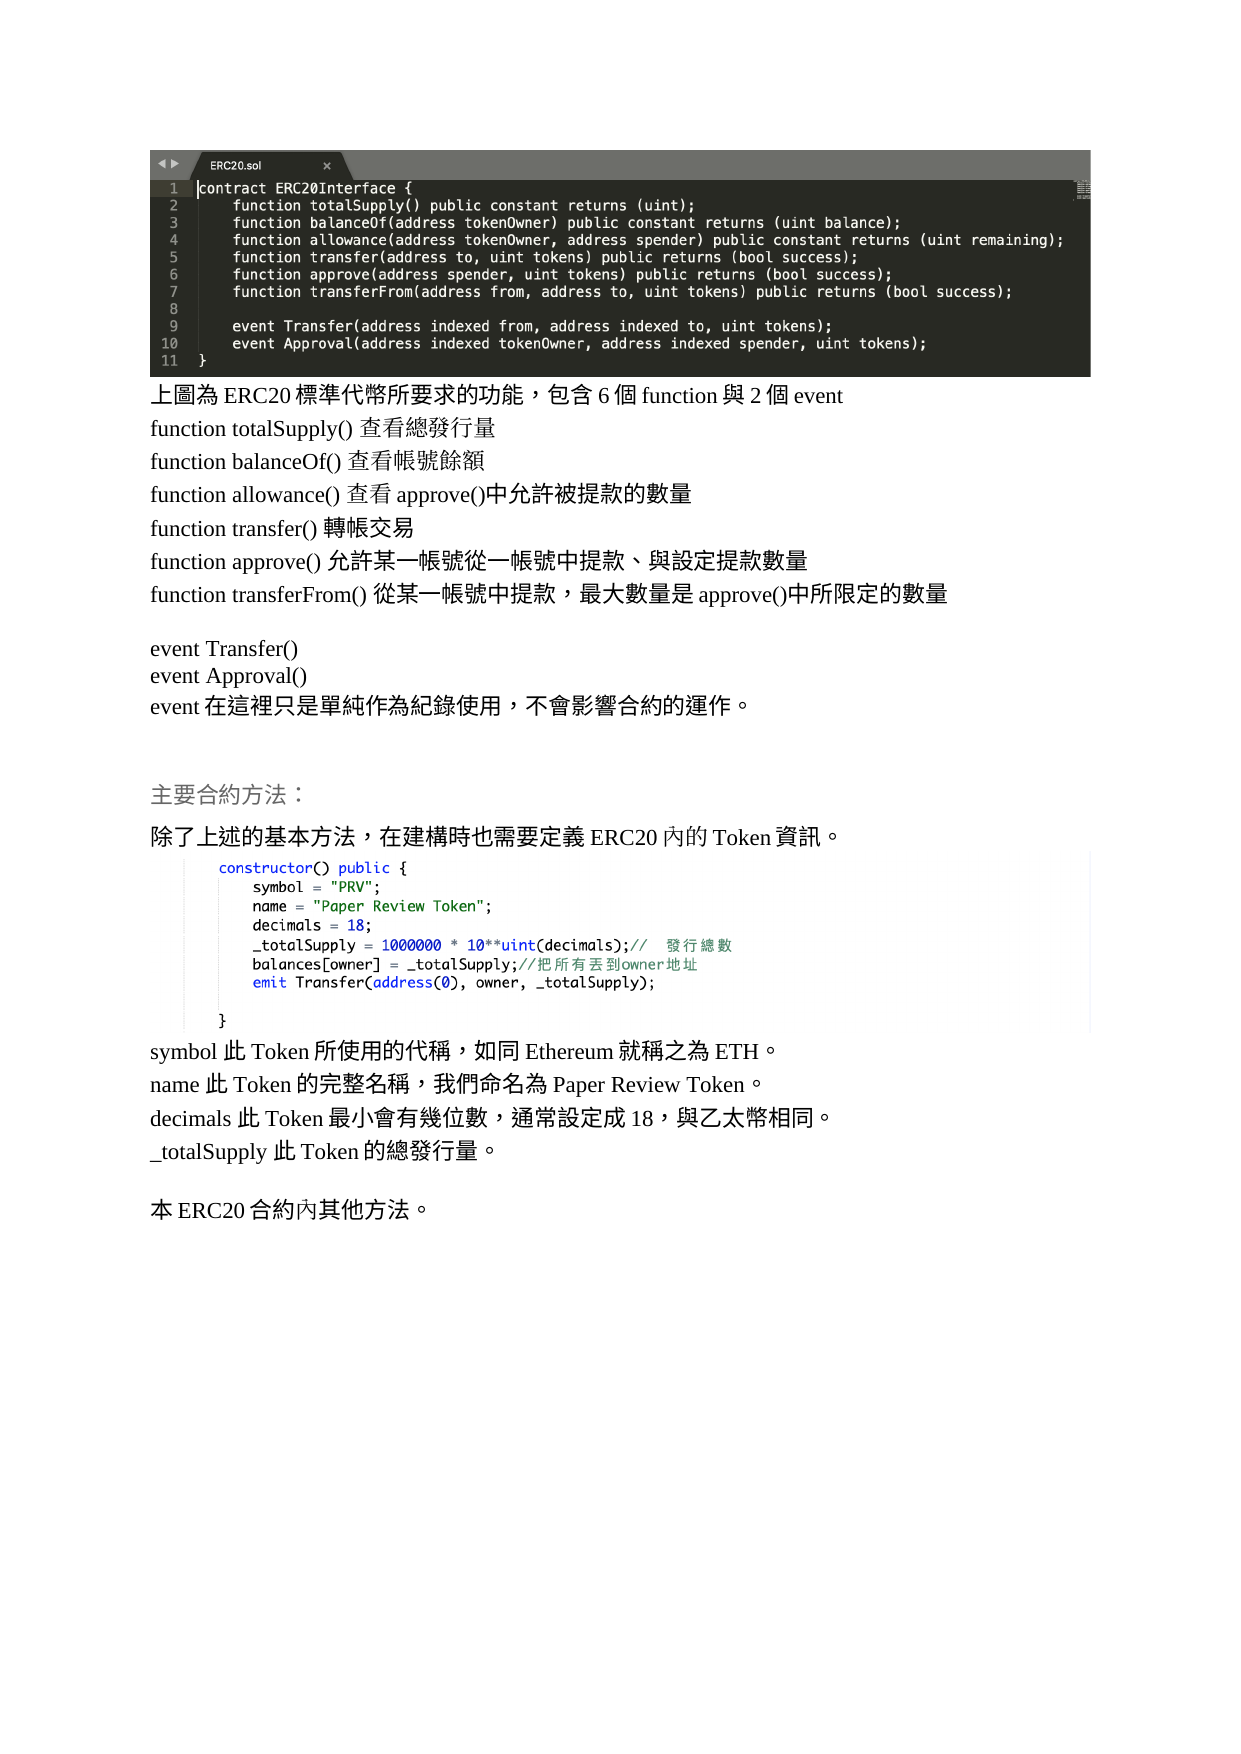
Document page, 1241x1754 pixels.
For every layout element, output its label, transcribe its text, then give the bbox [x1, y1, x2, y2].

text symbol 此Token所使用的代稱，如同Ethereum就稱之為ETH。 [150, 1033, 1090, 1066]
text event Approval() [150, 662, 1090, 688]
text 上圖為ERC20標準代幣所要求的功能，包含6個function與2個event [150, 377, 1090, 410]
text 本ERC20合約內其他方法。 [150, 1192, 1090, 1225]
picture [150, 851, 1091, 1033]
text name 此Token的完整名稱，我們命名為Paper Review Token。 [150, 1066, 1090, 1099]
text function approve() 允許某一帳號從一帳號中提款、與設定提款數量 [150, 543, 1090, 576]
text function allowance() 查看approve()中允許被提款的數量 [150, 476, 1090, 509]
text event Transfer() [150, 635, 1090, 662]
text function balanceOf() 查看帳號餘額 [150, 443, 1090, 476]
text function totalSupply() 查看總發行量 [150, 410, 1090, 443]
text event在這裡只是單純作為紀錄使用，不會影響合約的運作。 [150, 688, 1090, 721]
subtitle 主要合約方法： [150, 777, 1090, 810]
text 除了上述的基本方法，在建構時也需要定義ERC20內的Token資訊。 [150, 818, 1090, 851]
text function transfer() 轉帳交易 [150, 509, 1090, 543]
text _totalSupply 此Token的總發行量。 [150, 1133, 1090, 1166]
text function transferFrom() 從某一帳號中提款，最大數量是approve()中所限定的數量 [150, 576, 1090, 609]
picture [150, 150, 1091, 377]
text decimals 此Token最小會有幾位數，通常設定成18，與乙太幣相同。 [150, 1099, 1090, 1133]
